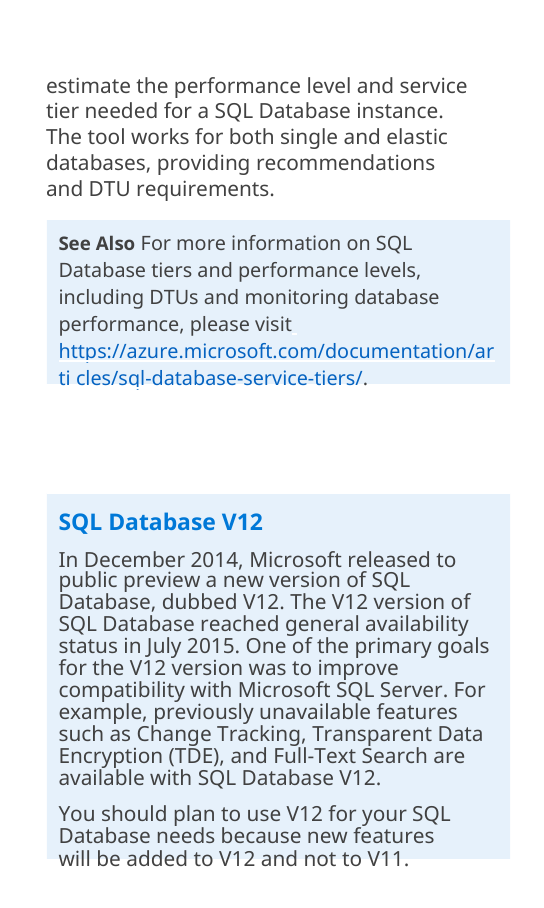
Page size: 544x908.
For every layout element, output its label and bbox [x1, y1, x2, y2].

picture [46, 220, 511, 384]
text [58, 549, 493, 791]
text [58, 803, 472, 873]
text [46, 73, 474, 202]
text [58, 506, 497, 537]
picture [46, 493, 511, 859]
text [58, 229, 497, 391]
